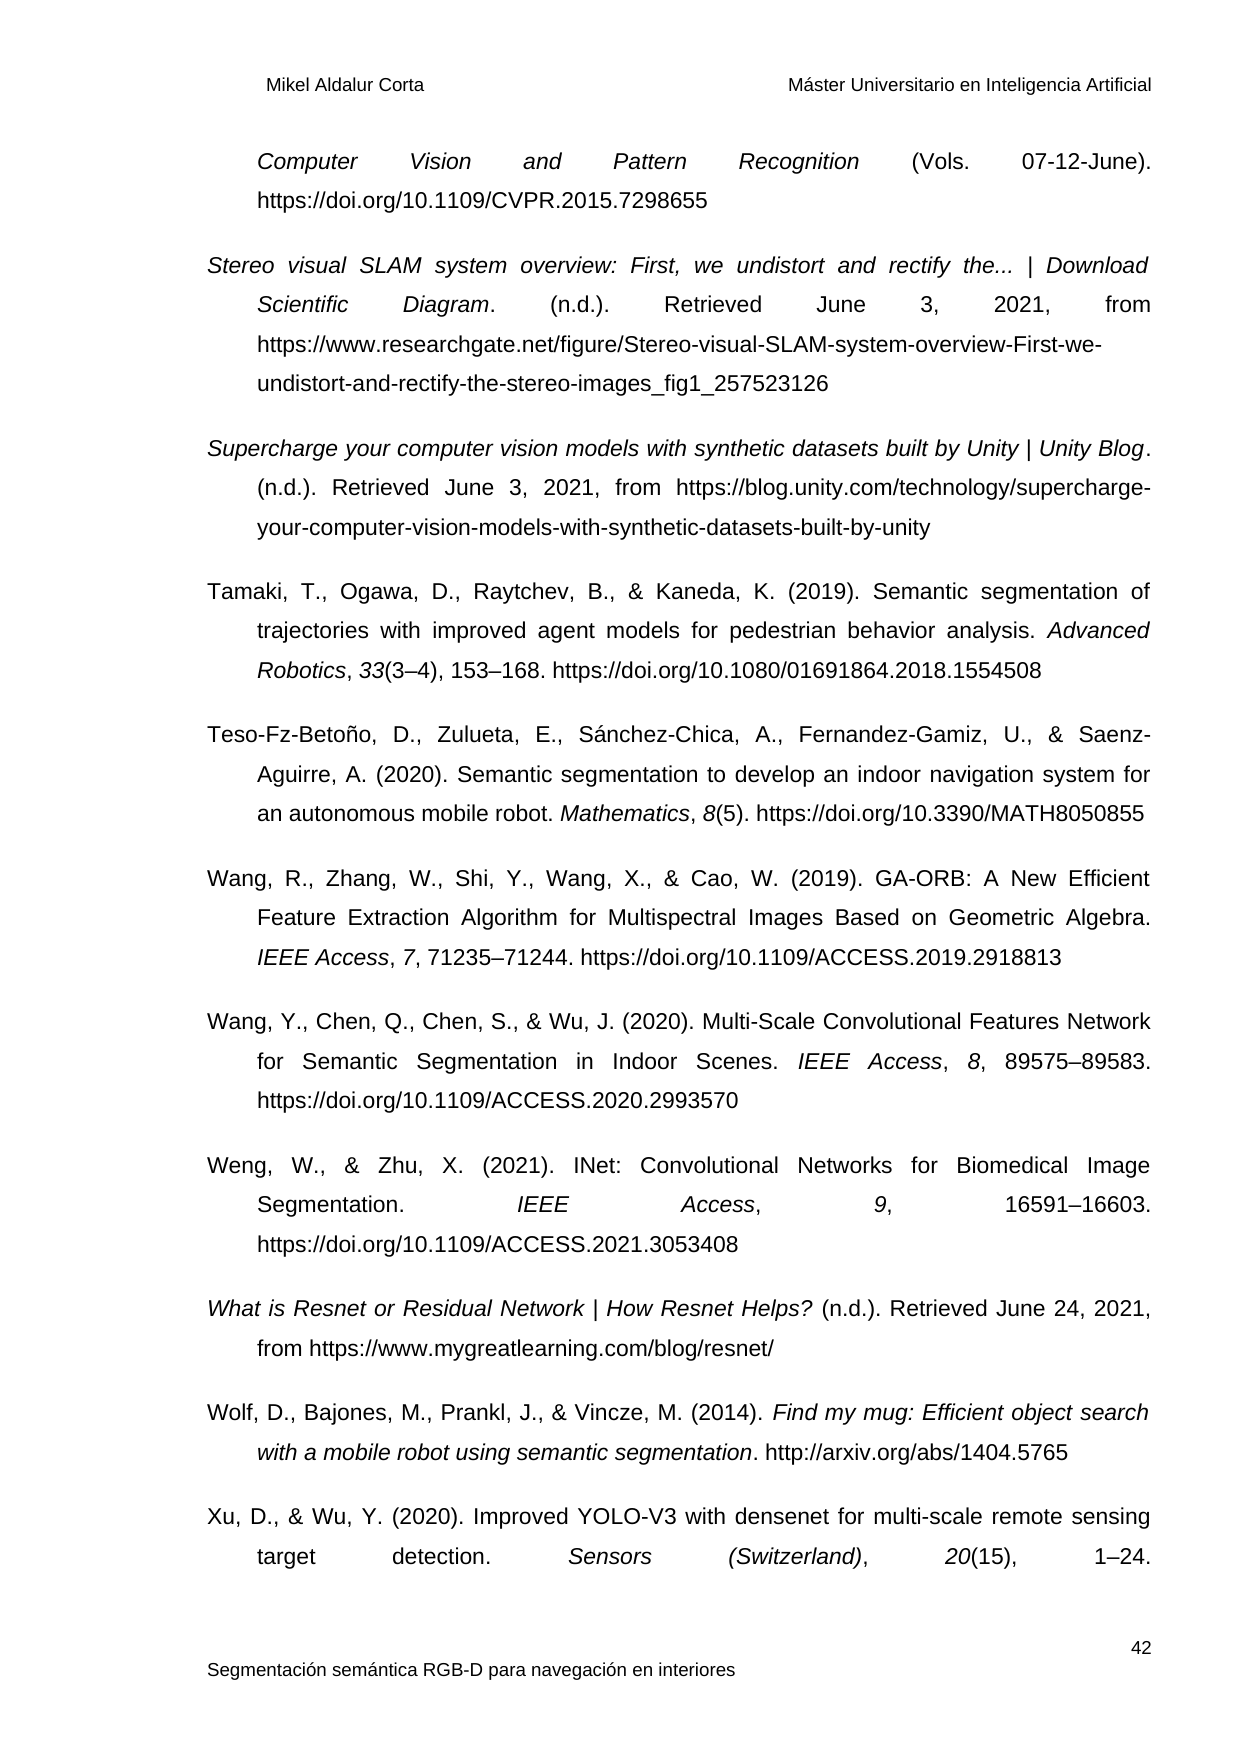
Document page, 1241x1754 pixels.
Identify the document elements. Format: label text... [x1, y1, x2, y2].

text What is Resnet or Residual Network | How Resnet Helps? (n.d.). Retrieved June 24, 2021, from https://www.mygreatlearning.com/blog/resnet/ [207, 1295, 1152, 1361]
text Weng, W., & Zhu, X. (2021). INet: Convolutional Networks for Biomedical Image Segmentation. IEEE Access, 9, 16591–16603. https://doi.org/10.1109/ACCESS.2021.3053408 [207, 1152, 1152, 1257]
text Tamaki, T., Ogawa, D., Raytchev, B., & Kaneda, K. (2019). Semantic segmentation of trajectories with improved agent models for pedestrian behavior analysis. Advanced Robotics, 33(3–4), 153–168. https://doi.org/10.1080/01691864.2018.1554508 [207, 578, 1152, 683]
text Wang, Y., Chen, Q., Chen, S., & Wu, J. (2020). Multi-Scale Convolutional Features Network for Semantic Segmentation in Indoor Scenes. IEEE Access, 8, 89575–89583. https://doi.org/10.1109/ACCESS.2020.2993570 [207, 1008, 1152, 1114]
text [207, 1503, 1152, 1569]
text Wolf, D., Bajones, M., Prankl, J., & Vincze, M. (2014). Find my mug: Efficient object search with a mobile robot using semantic segmentation. http://arxiv.org/abs/1404.5765 [207, 1399, 1152, 1465]
text Teso-Fz-Betoño, D., Zulueta, E., Sánchez-Chica, A., Fernandez-Gamiz, U., & Saenz-Aguirre, A. (2020). Semantic segmentation to develop an indoor navigation system for an autonomous mobile robot. Mathematics, 8(5). https://doi.org/10.3390/MATH8050855 [207, 721, 1152, 827]
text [207, 148, 1152, 213]
text Stereo visual SLAM system overview: First, we undistort and rectify the... | Download Scientific Diagram. (n.d.). Retrieved June 3, 2021, from https://www.researchgate.net/figure/Stereo-visual-SLAM-system-overview-First-we-undistort-and-rectify-the-stereo-images_fig1_257523126 [207, 252, 1152, 396]
text Supercharge your computer vision models with synthetic datasets built by Unity | Unity Blog. (n.d.). Retrieved June 3, 2021, from https://blog.unity.com/technology/supercharge-your-computer-vision-models-with-synthetic-datasets-built-by-unity [207, 434, 1152, 540]
text Wang, R., Zhang, W., Shi, Y., Wang, X., & Cao, W. (2019). GA-ORB: A New Efficient Feature Extraction Algorithm for Multispectral Images Based on Geometric Algebra. IEEE Access, 7, 71235–71244. https://doi.org/10.1109/ACCESS.2019.2918813 [207, 865, 1152, 970]
